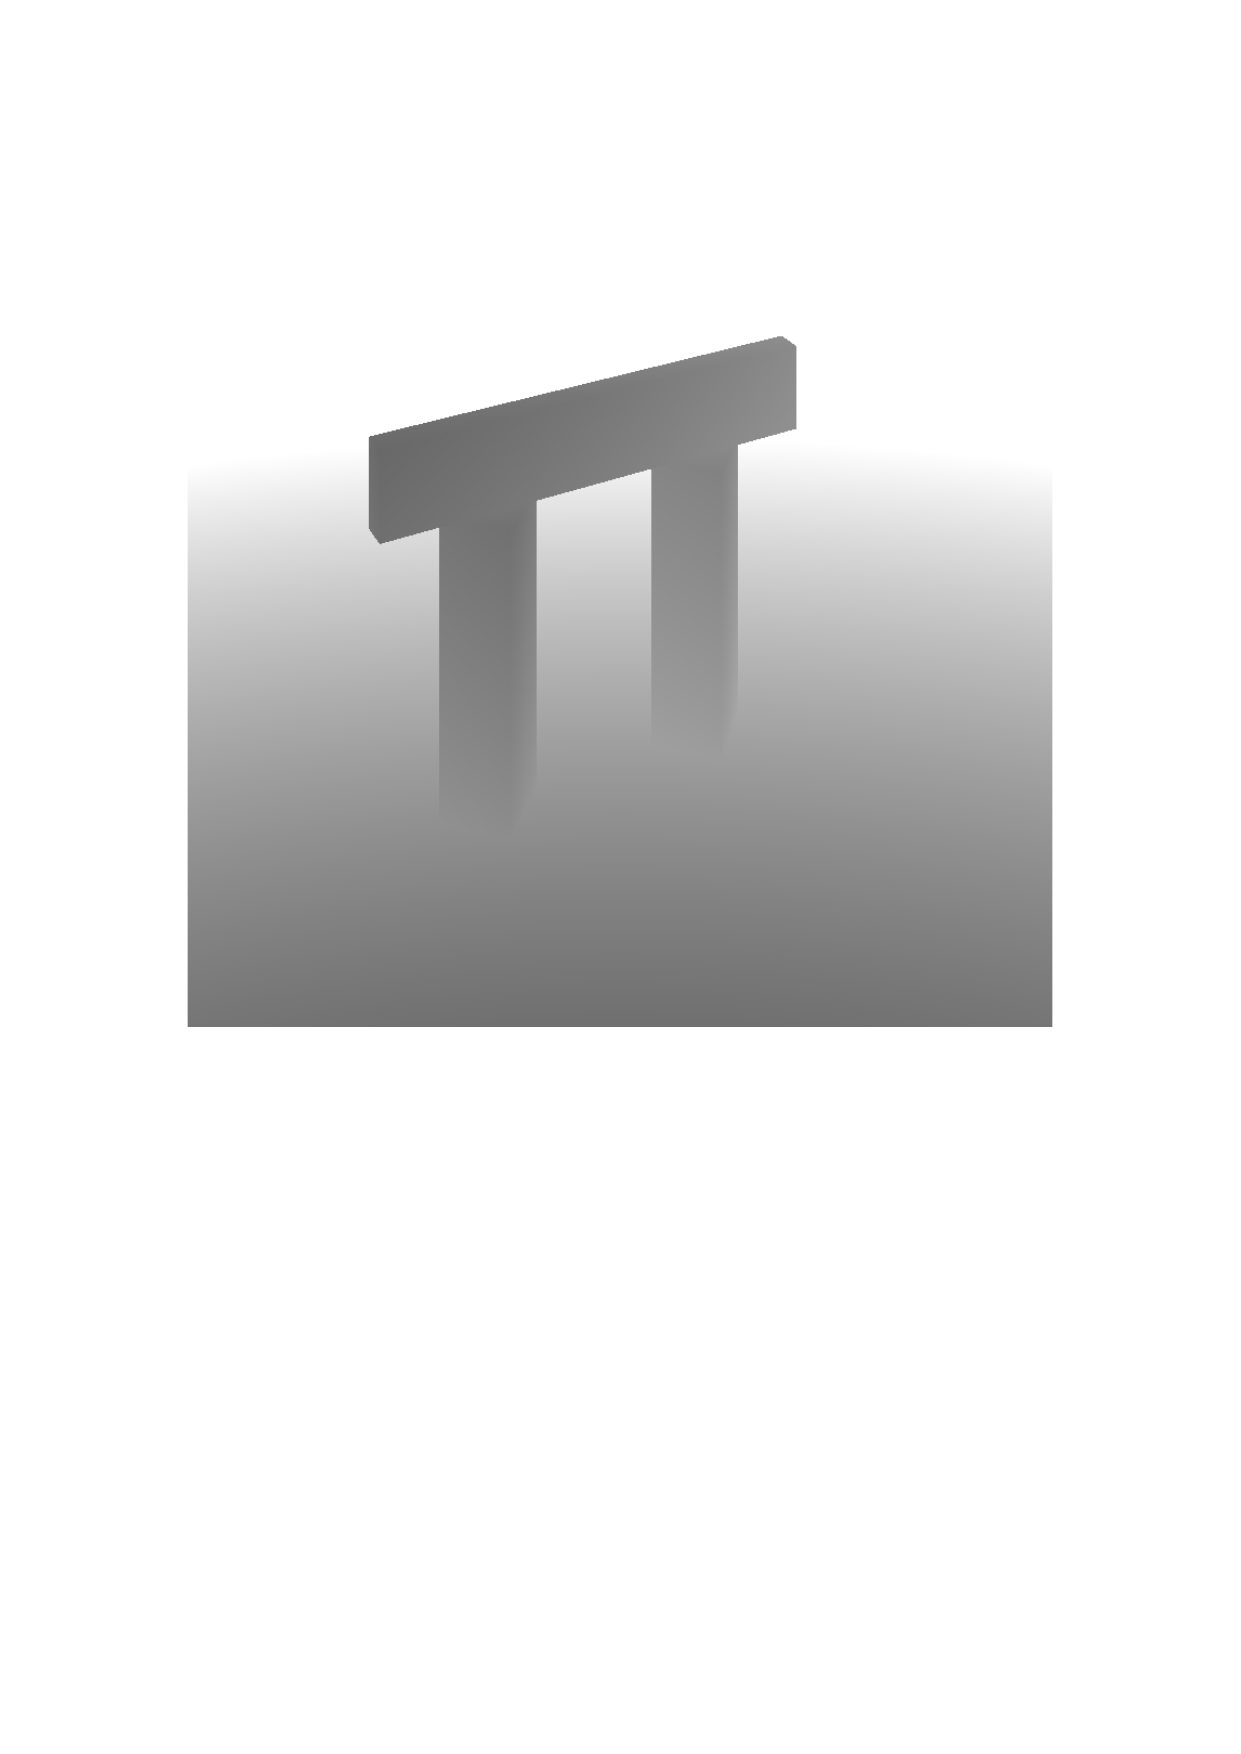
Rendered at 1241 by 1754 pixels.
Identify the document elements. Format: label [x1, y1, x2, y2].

picture [187, 162, 1053, 1027]
